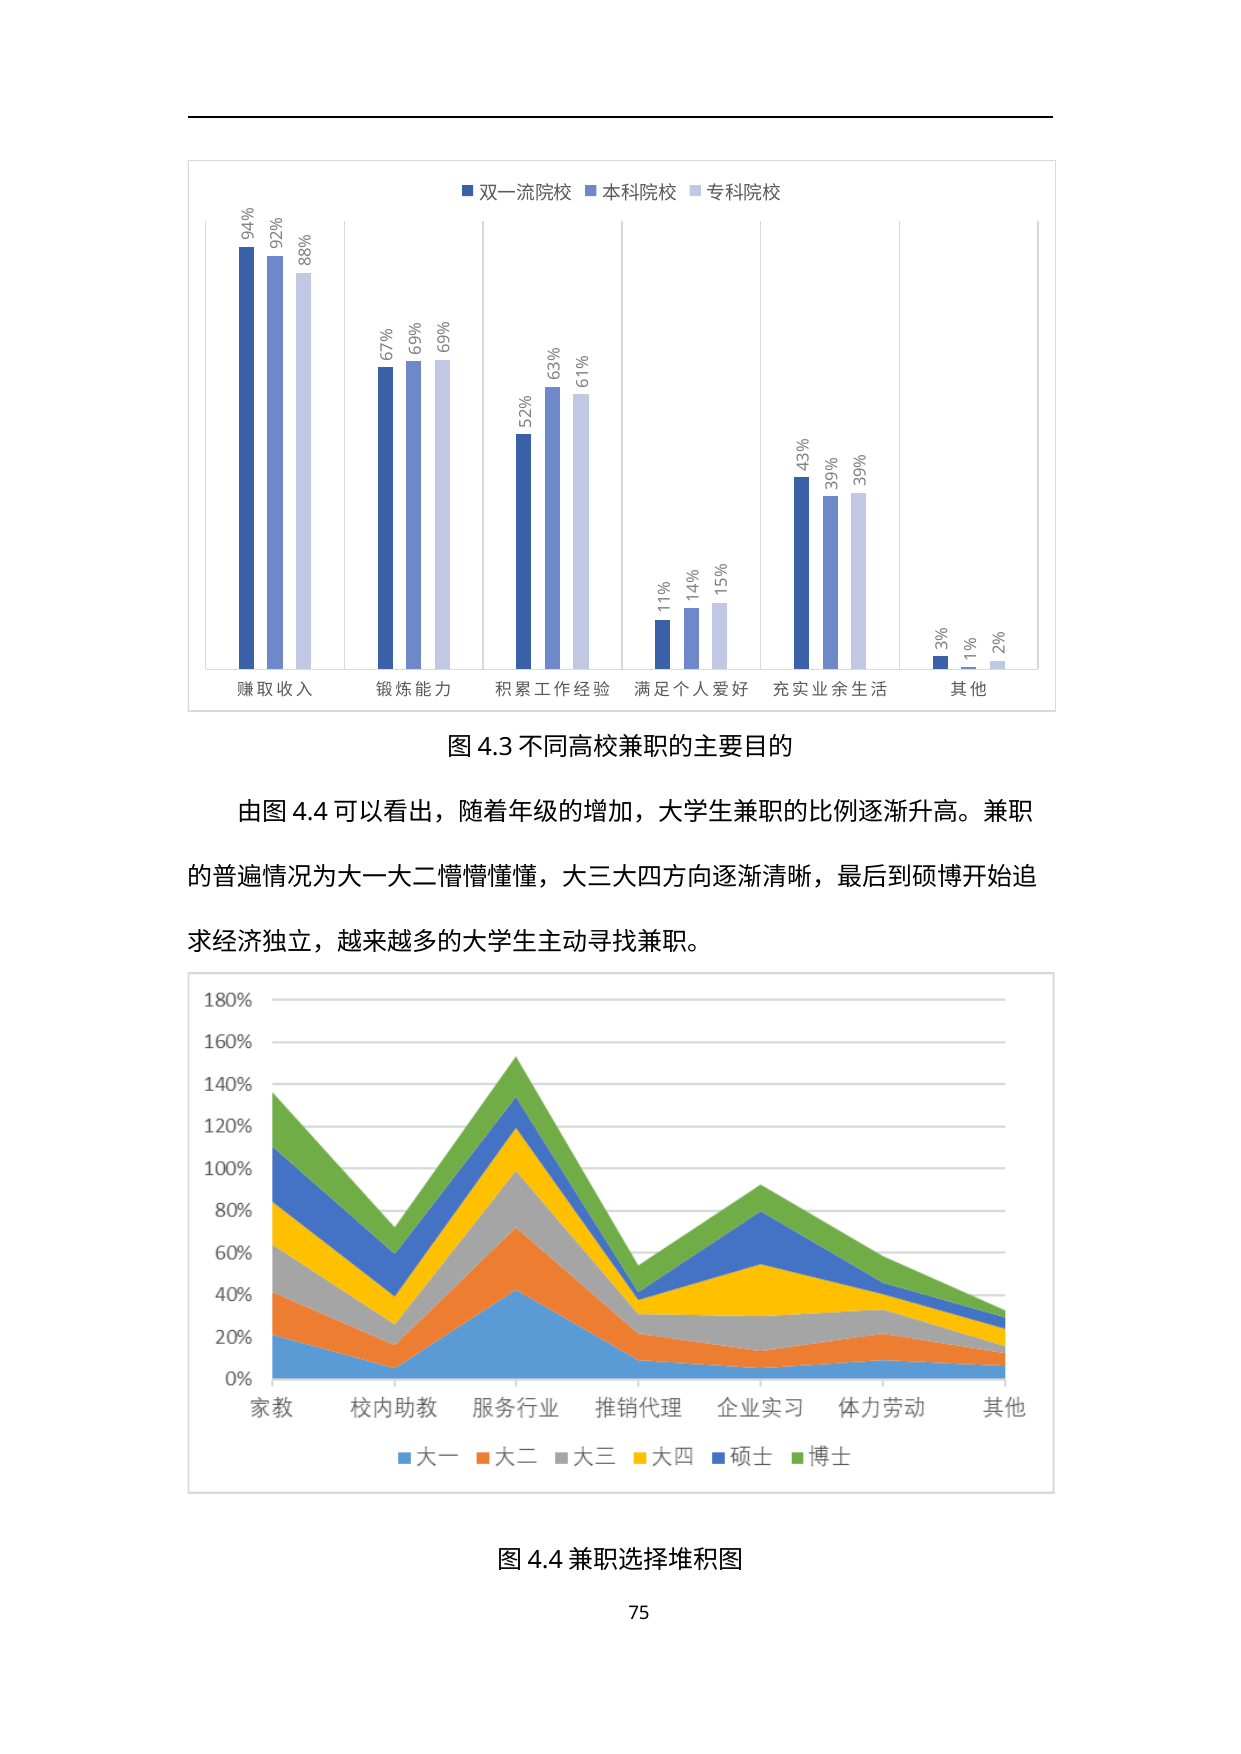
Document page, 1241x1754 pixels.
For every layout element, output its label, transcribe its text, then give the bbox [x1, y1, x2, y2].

text 由图4.4可以看出，随着年级的增加，大学生兼职的比例逐渐升高。兼职的普遍情况为大一大二懵懵懂懂，大三大四方向逐渐清晰，最后到硕博开始追求经济独立，越来越多的大学生主动寻找兼职。 [187, 777, 1053, 972]
picture [187, 972, 1055, 1494]
text 图4.4兼职选择堆积图 [187, 1525, 1053, 1590]
text 图4.3不同高校兼职的主要目的 [187, 712, 1053, 777]
